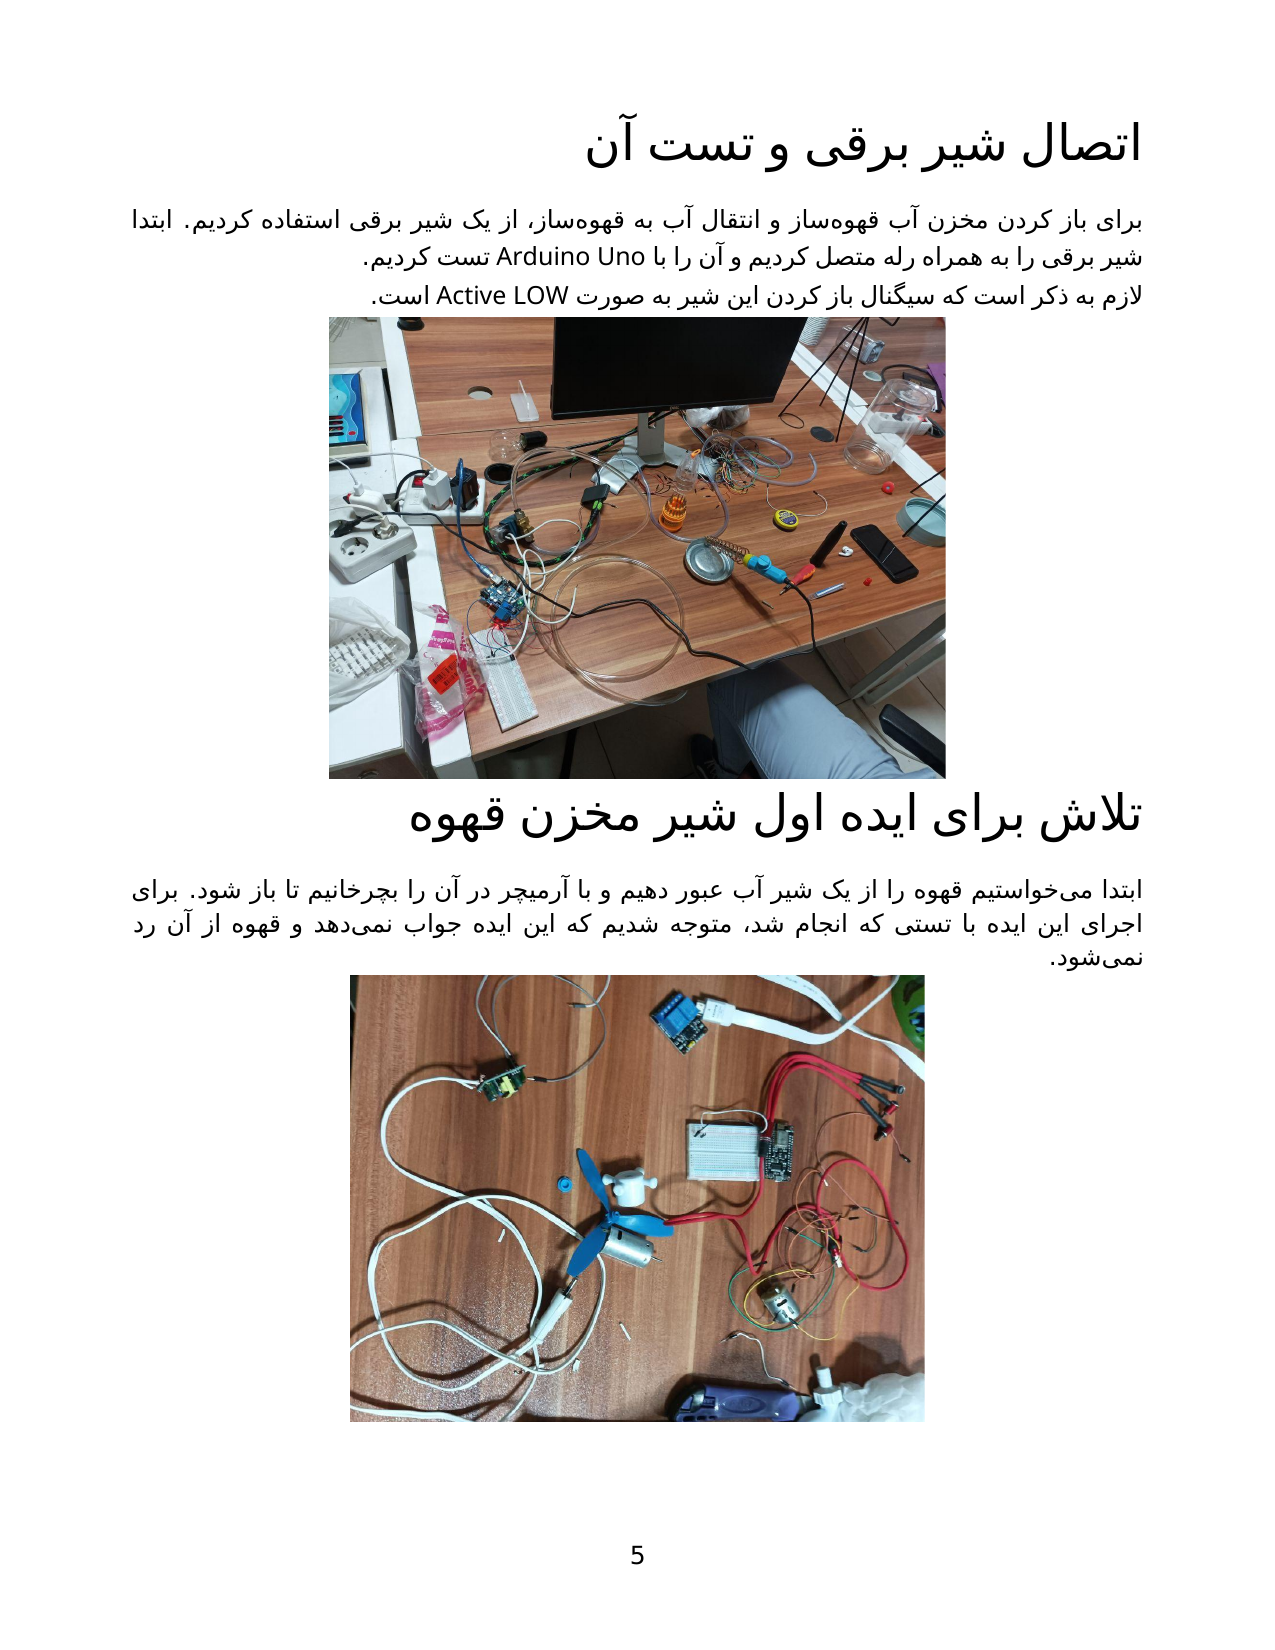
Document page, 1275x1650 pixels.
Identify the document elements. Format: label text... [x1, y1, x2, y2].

subtitle اتصال شیر برقی و تست آن [131, 113, 1144, 171]
text ابتدا می‌خواستیم قهوه را از یک شیر آب عبور دهیم و با آرمیچر در آن را بچرخانیم تا باز شود. برای اجرای این ایده با تستی که انجام شد، متوجه شدیم که این ایده جواب نمی‌دهد و قهوه از آن رد نمی‌شود. [131, 875, 1144, 971]
text برای باز کردن مخزن آب قهوه‌ساز و انتقال آب به قهوه‌ساز، از یک شیر برقی استفاده کردیم. ابتدا شیر برقی را به همراه رله متصل کردیم و آن را با Arduino Uno تست کردیم. [131, 205, 1144, 273]
subtitle تلاش برای ایده اول شیر مخزن قهوه [131, 783, 1144, 841]
text لازم به ذکر است که سیگنال باز کردن این شیر به صورت Active LOW است. [131, 278, 1144, 312]
picture [329, 317, 946, 779]
picture [350, 975, 925, 1422]
